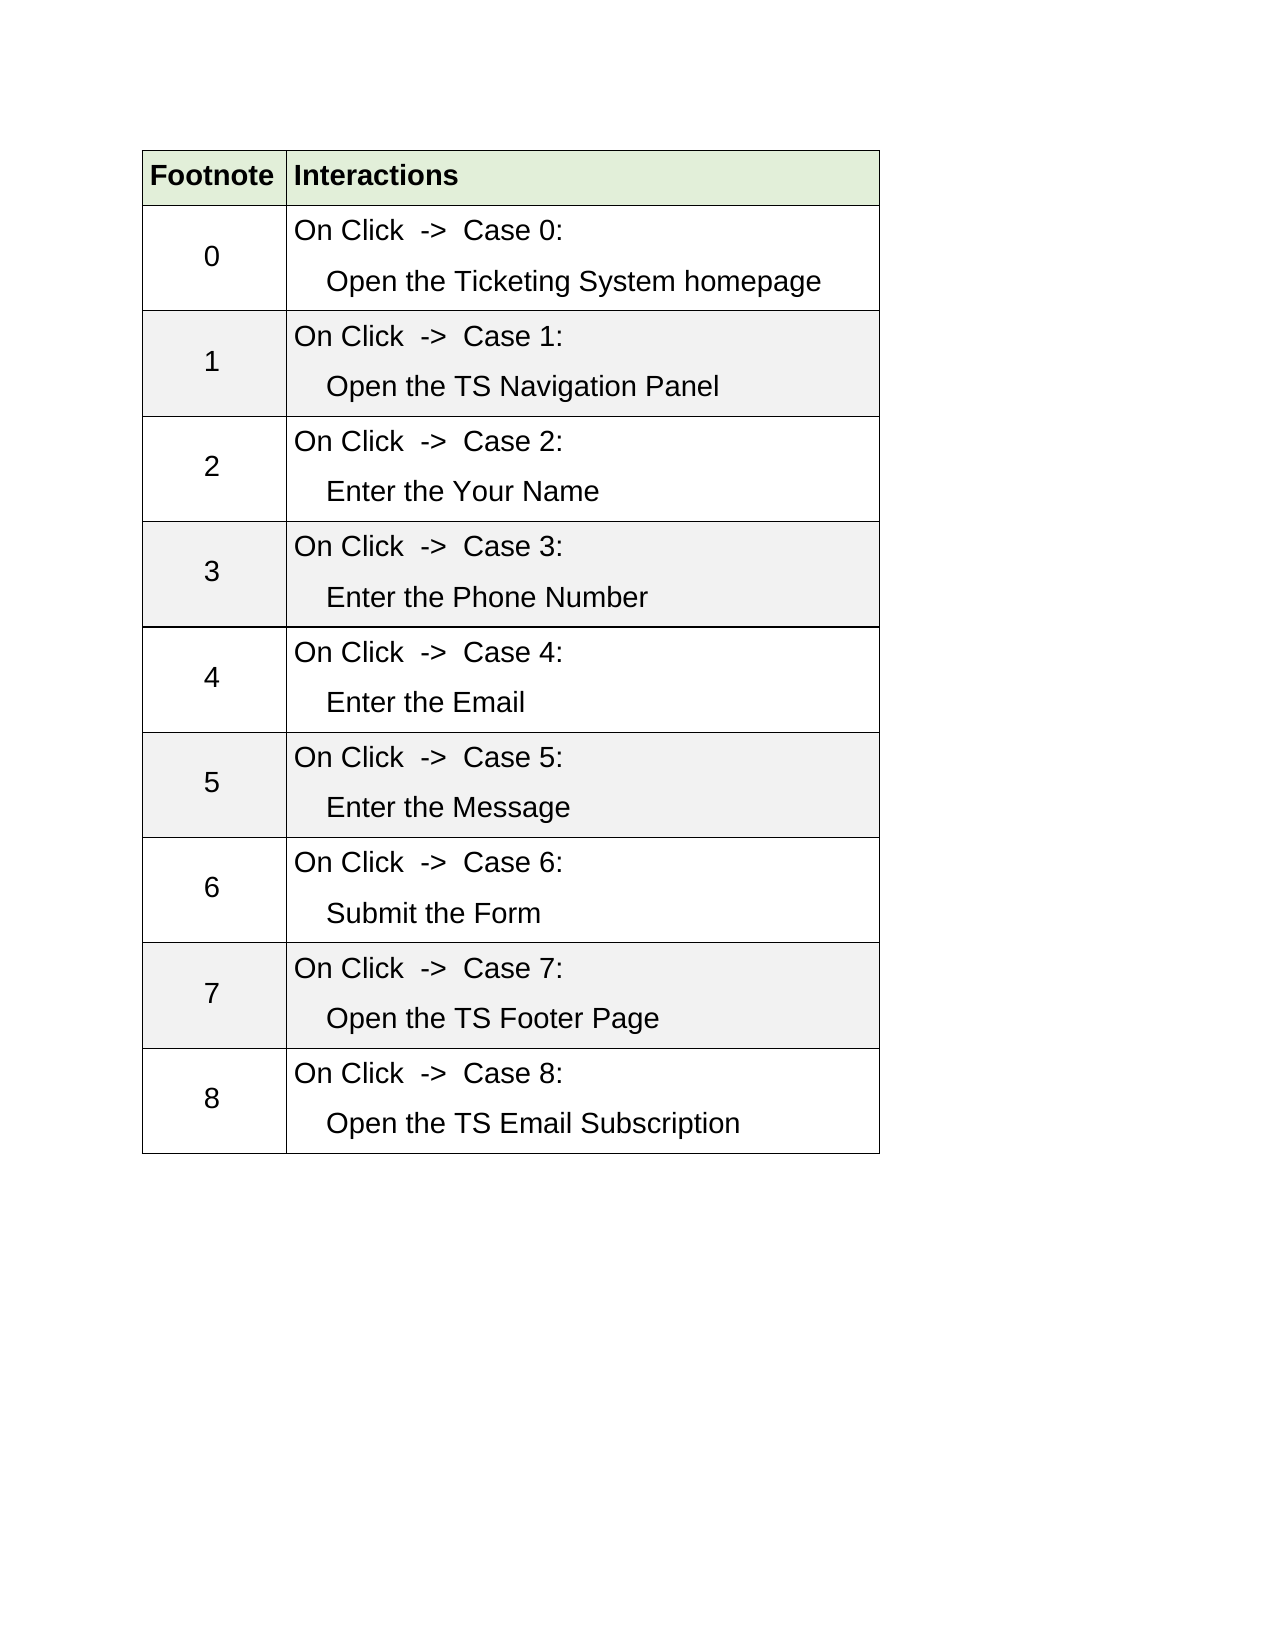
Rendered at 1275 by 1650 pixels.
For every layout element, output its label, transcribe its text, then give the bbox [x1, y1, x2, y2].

table_cell 2 [143, 417, 286, 521]
table_cell On Click -> Case 3: Enter the Phone Number [287, 522, 879, 626]
table_header Interactions [287, 151, 879, 205]
table_header Footnote [143, 151, 286, 205]
table_cell On Click -> Case 8: Open the TS Email Subscription [287, 1049, 879, 1153]
table_cell 5 [143, 733, 286, 837]
table_cell 7 [143, 943, 286, 1048]
table_cell On Click -> Case 4: Enter the Email [287, 628, 879, 732]
table_cell 1 [143, 311, 286, 416]
table_cell 0 [143, 206, 286, 310]
table_cell 6 [143, 838, 286, 942]
table_cell On Click -> Case 6: Submit the Form [287, 838, 879, 942]
table_cell 4 [143, 628, 286, 732]
table_cell On Click -> Case 1: Open the TS Navigation Panel [287, 311, 879, 416]
table_cell 8 [143, 1049, 286, 1153]
table_cell 3 [143, 522, 286, 626]
table_cell On Click -> Case 7: Open the TS Footer Page [287, 943, 879, 1048]
table_cell On Click -> Case 0: Open the Ticketing System homepage [287, 206, 879, 310]
table_cell On Click -> Case 5: Enter the Message [287, 733, 879, 837]
table_cell On Click -> Case 2: Enter the Your Name [287, 417, 879, 521]
